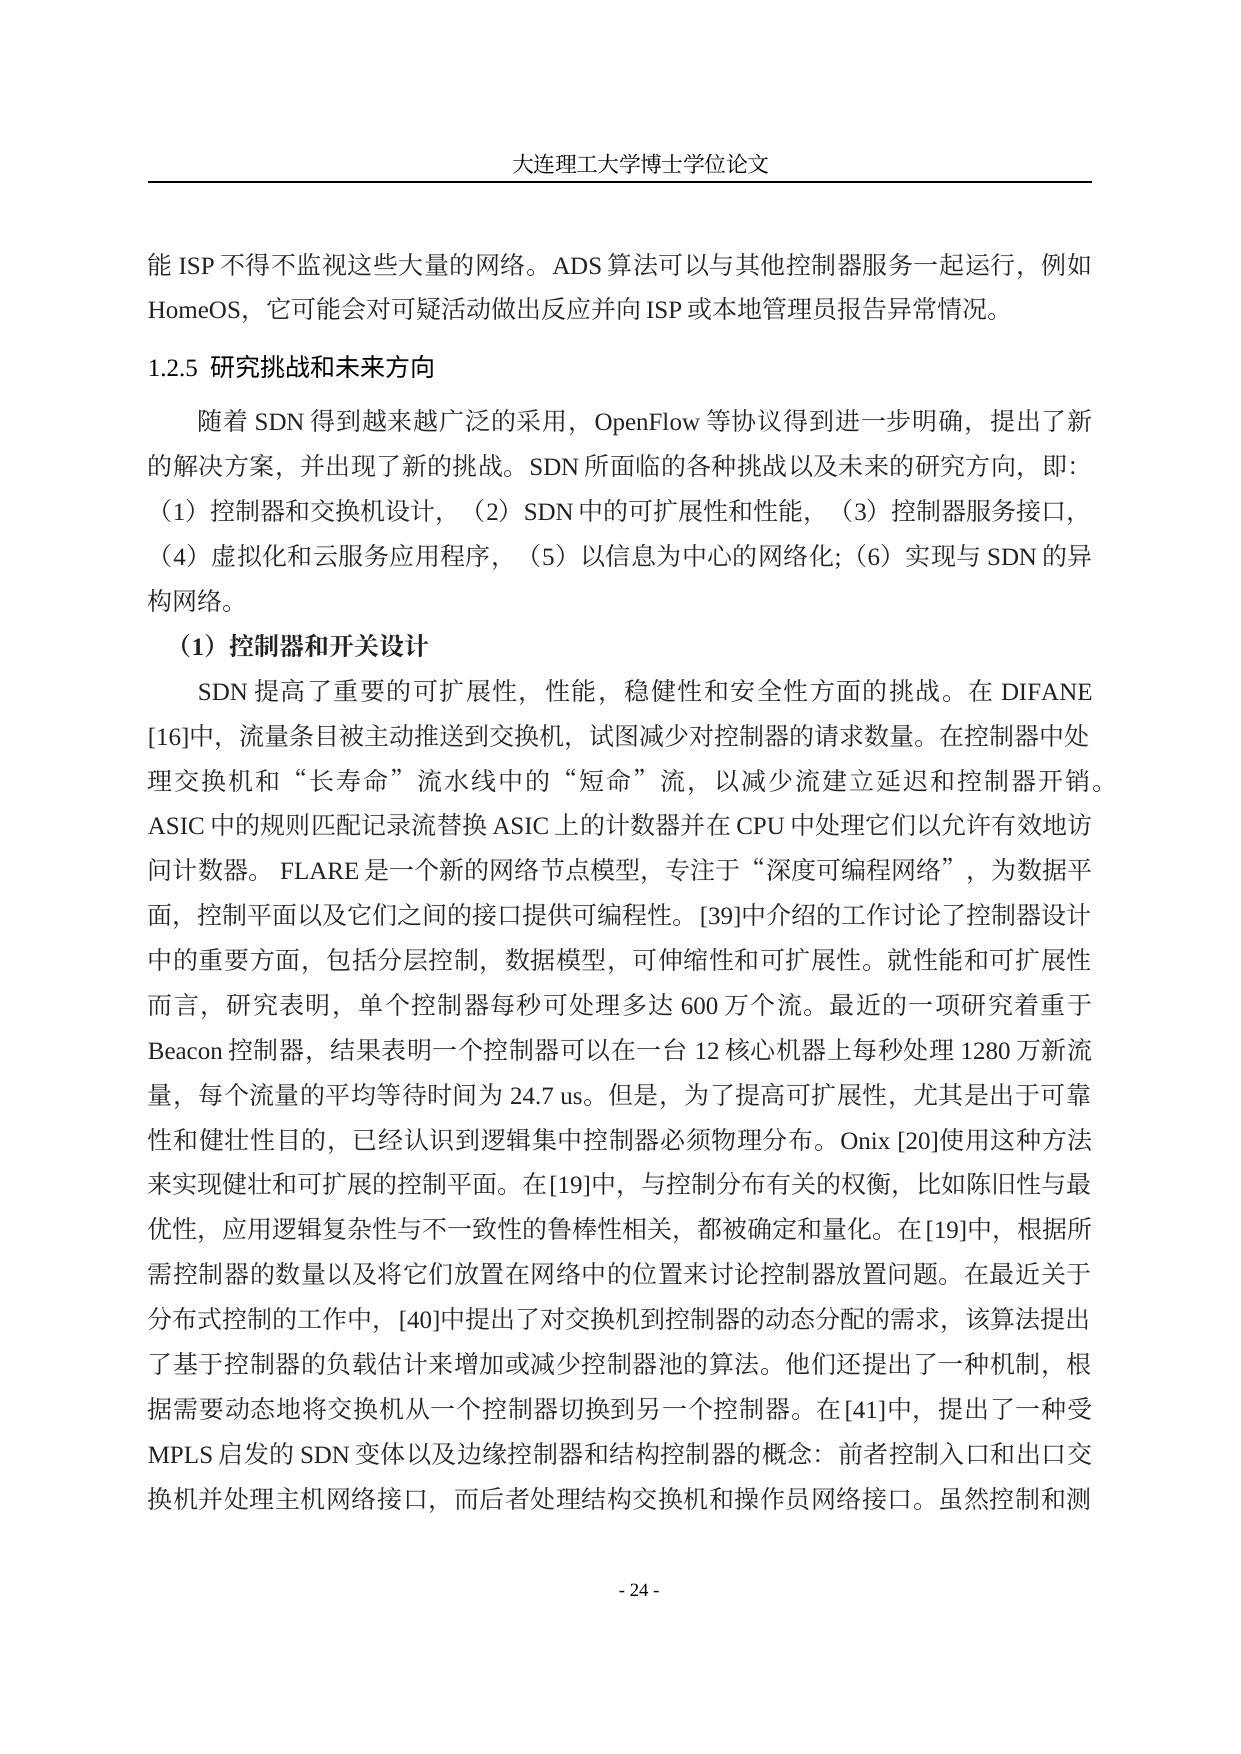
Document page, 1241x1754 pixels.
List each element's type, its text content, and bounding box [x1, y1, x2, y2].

text 随着SDN得到越来越广泛的采用，OpenFlow等协议得到进一步明确，提出了新的解决方案，并出现了新的挑战。SDN所面临的各种挑战以及未来的研究方向，即：（1）控制器和交换机设计，（2）SDN中的可扩展性和性能，（3）控制器服务接口，（4）虚拟化和云服务应用程序，（5）以信息为中心的网络化;（6）实现与SDN的异构网络。 [148, 402, 1092, 617]
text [148, 245, 1092, 326]
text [148, 671, 1092, 1515]
text （1）控制器和开关设计 [148, 626, 1092, 662]
subtitle 1.2.5 研究挑战和未来方向 [148, 348, 1092, 384]
